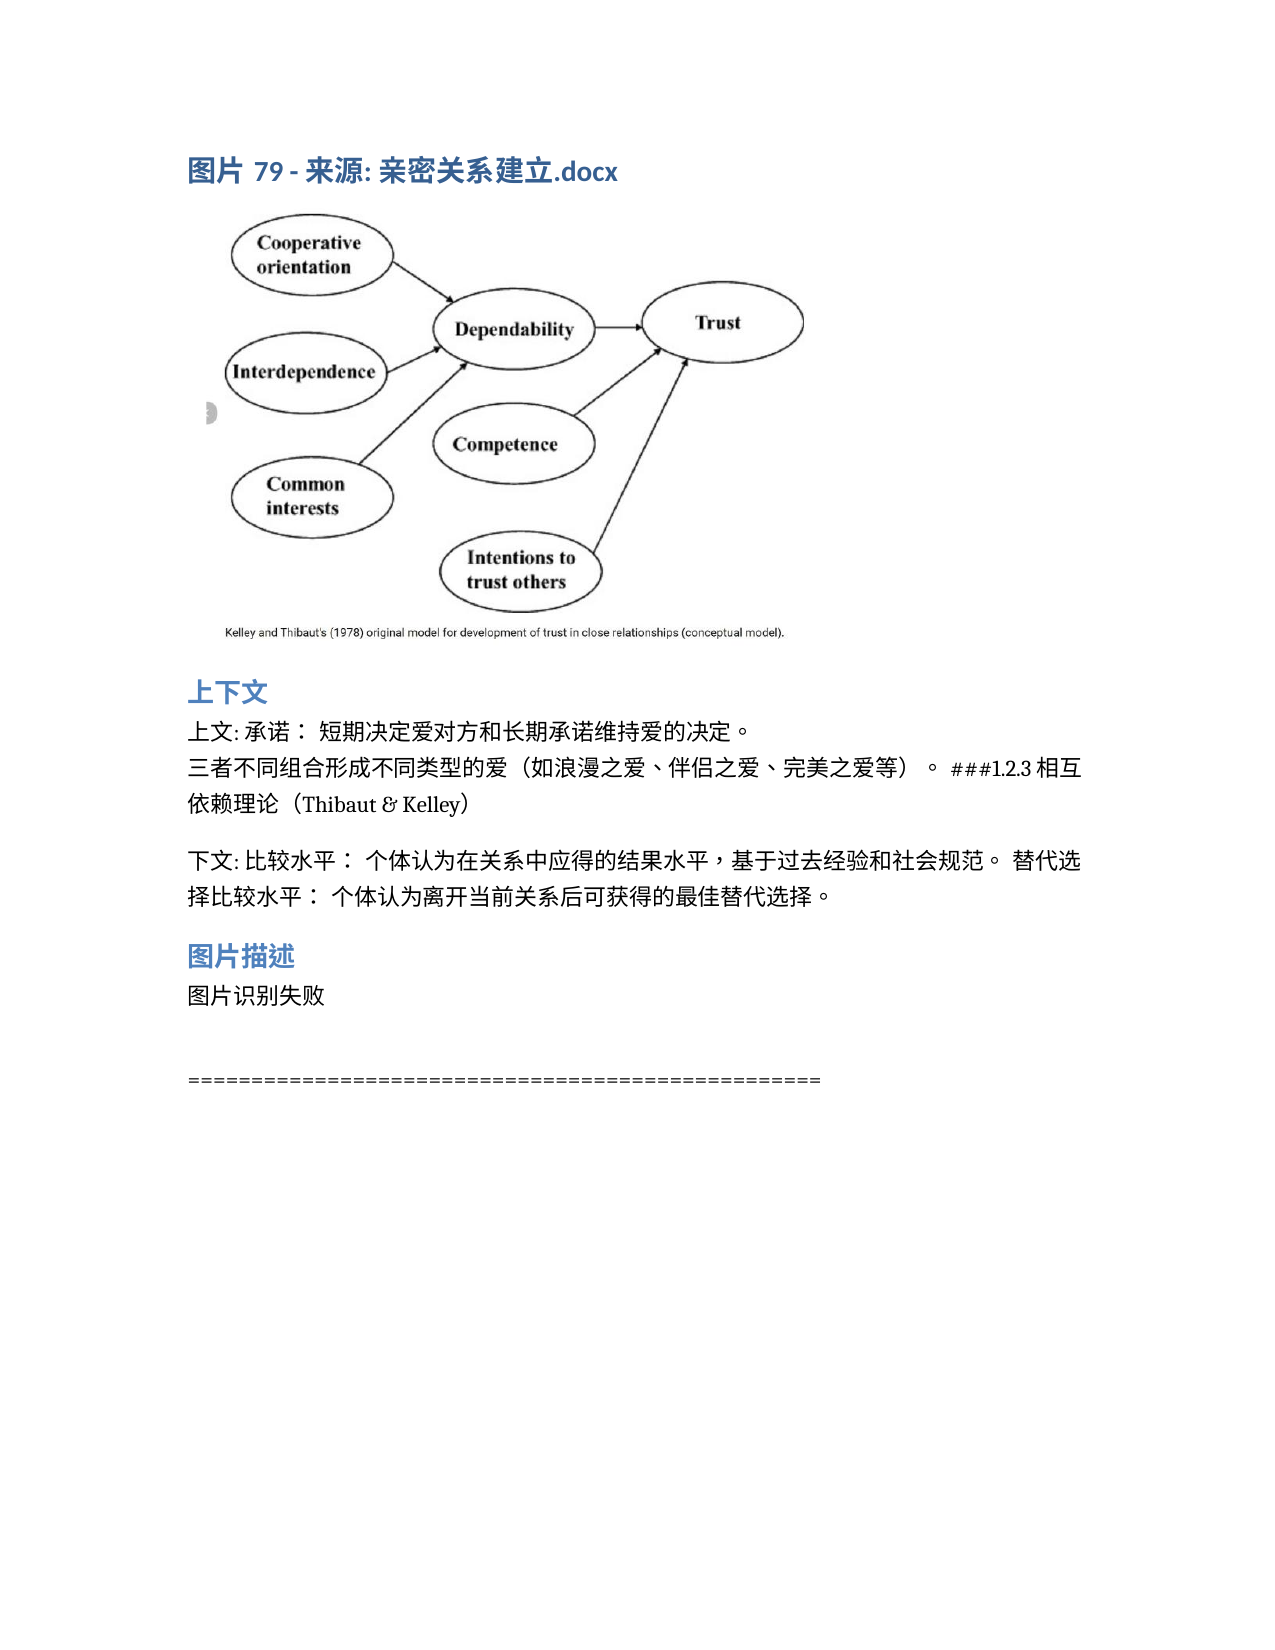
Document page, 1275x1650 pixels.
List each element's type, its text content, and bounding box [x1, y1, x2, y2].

subtitle 图片描述 [187, 937, 1087, 974]
subtitle 上下文 [187, 674, 1087, 711]
text ================================================== [187, 1037, 1087, 1123]
text 上文: 承诺： 短期决定爱对方和长期承诺维持爱的决定。 三者不同组合形成不同类型的爱（如浪漫之爱、伴侣之爱、完美之爱等）。 ###1.2.3 相互依赖理论（Thibaut & Kelley） [187, 716, 1087, 819]
text 图片识别失败 [187, 980, 1087, 1011]
picture [206, 195, 807, 649]
subtitle 图片 79 - 来源: 亲密关系建立.docx [187, 150, 1087, 190]
text 下文: 比较水平： 个体认为在关系中应得的结果水平，基于过去经验和社会规范。 替代选择比较水平： 个体认为离开当前关系后可获得的最佳替代选择。 [187, 845, 1087, 912]
